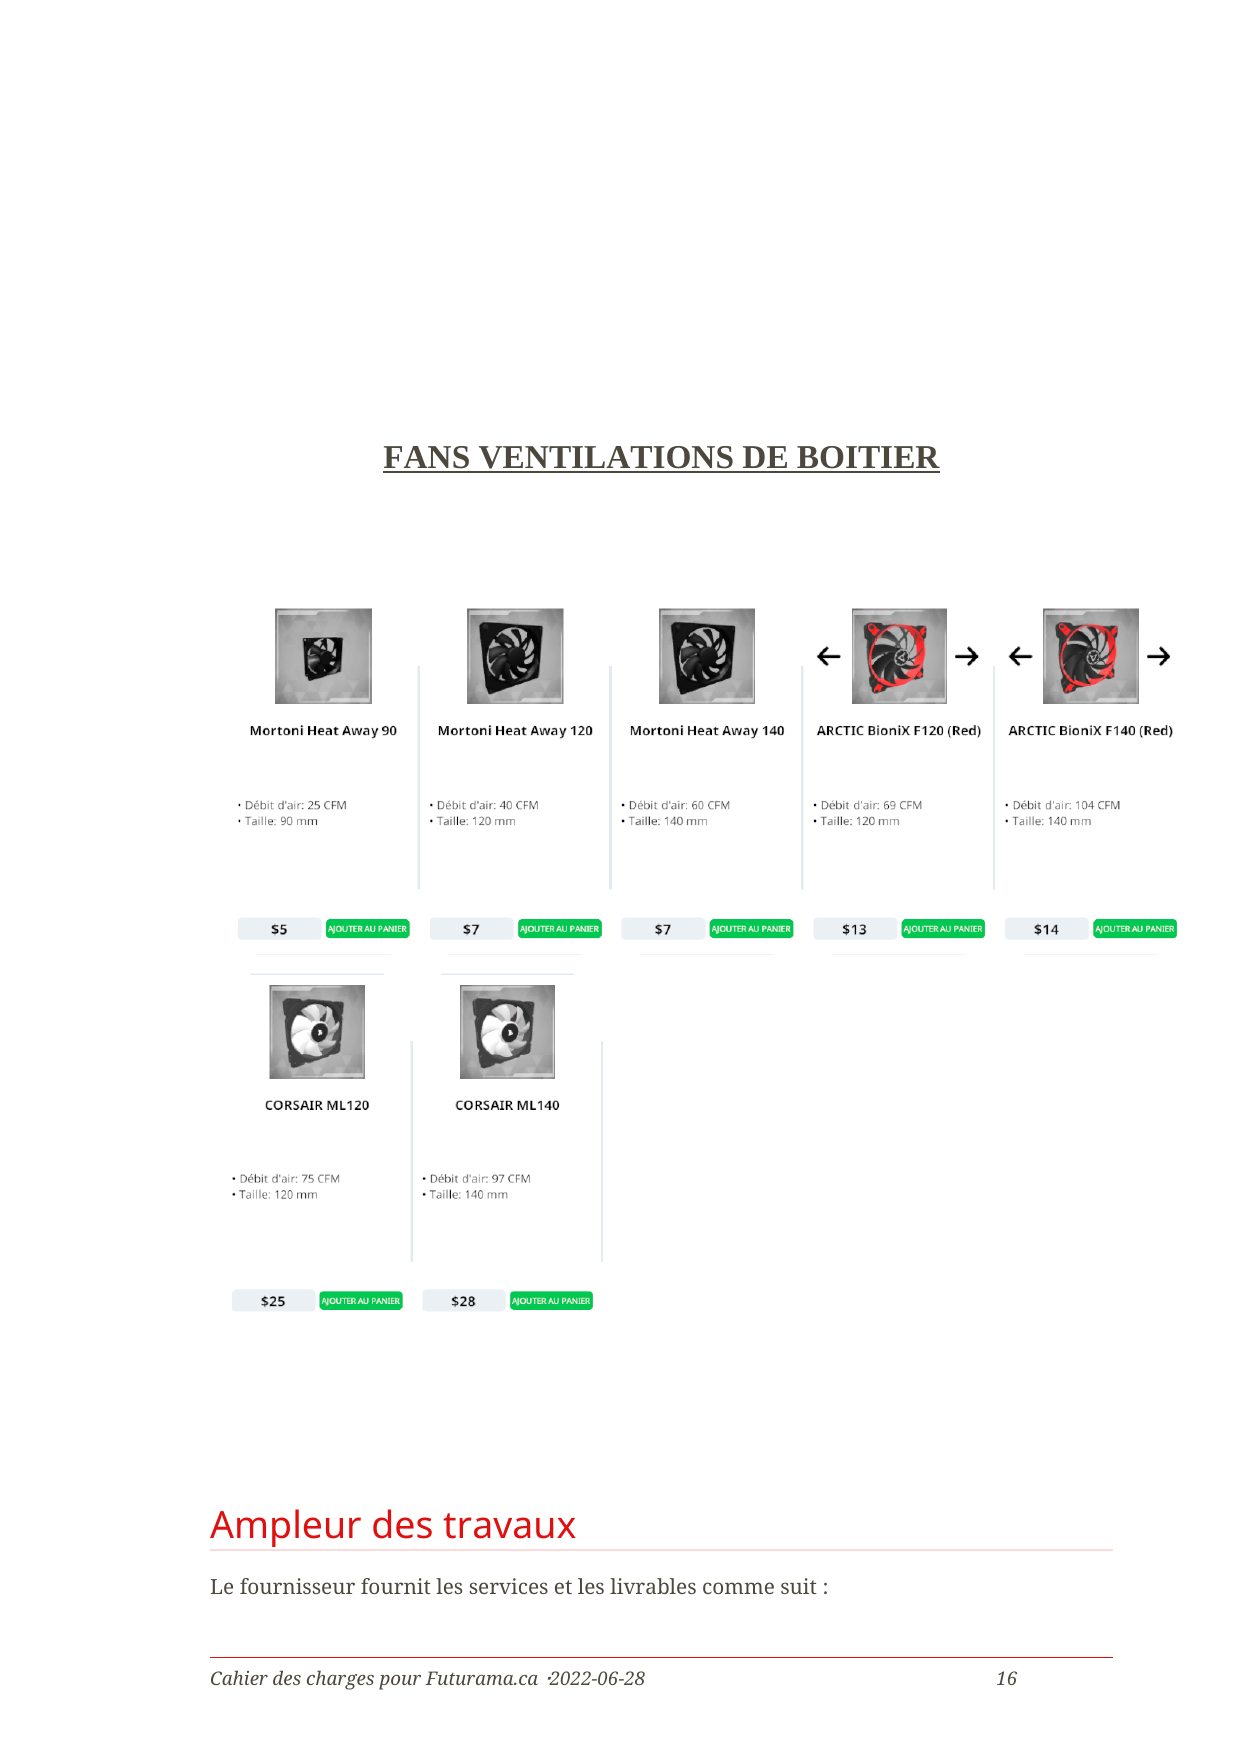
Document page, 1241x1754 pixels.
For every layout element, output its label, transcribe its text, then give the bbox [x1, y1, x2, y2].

picture [210, 961, 617, 1320]
picture [210, 600, 1185, 955]
text FANS VENTILATIONS DE BOITIER [210, 437, 1113, 476]
